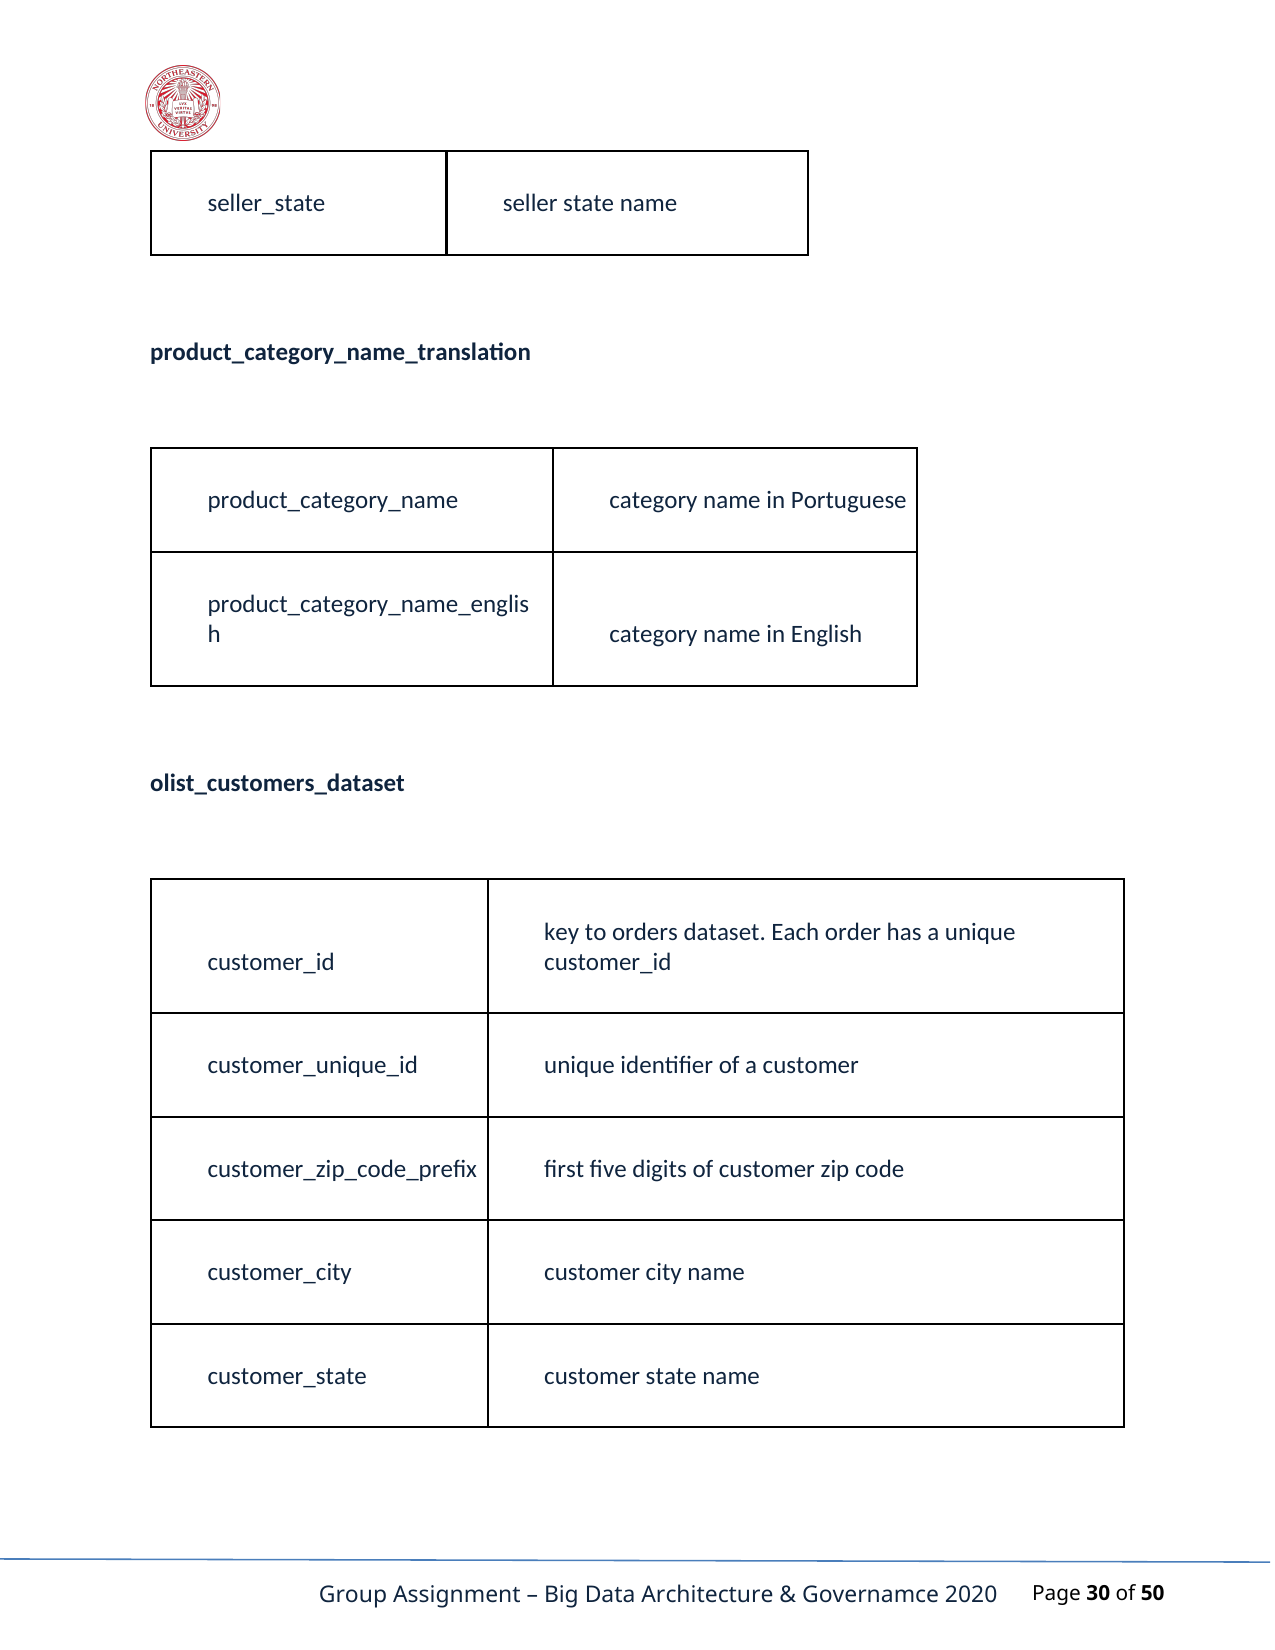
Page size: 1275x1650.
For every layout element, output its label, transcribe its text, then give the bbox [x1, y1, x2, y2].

text olist_customers_dataset [150, 767, 1125, 798]
table_header category name in Portuguese [554, 449, 916, 551]
table_cell customer_state [152, 1325, 487, 1426]
table_cell customer_zip_code_prefix [152, 1118, 487, 1219]
table_header customer_id [152, 880, 487, 1012]
table_cell product_category_name_english [152, 553, 552, 684]
text product_category_name_translation [150, 336, 1125, 367]
table_cell seller state name [448, 152, 807, 253]
table_cell customer city name [489, 1221, 1123, 1322]
table_cell customer state name [489, 1325, 1123, 1426]
table_header key to orders dataset. Each order has a unique customer_id [489, 880, 1123, 1012]
table_cell customer_unique_id [152, 1014, 487, 1116]
table_cell first five digits of customer zip code [489, 1118, 1123, 1219]
table_cell category name in English [554, 553, 916, 684]
table_header product_category_name [152, 449, 552, 551]
picture [145, 65, 221, 141]
table_cell unique identifier of a customer [489, 1014, 1123, 1116]
table_cell customer_city [152, 1221, 487, 1322]
table_cell seller_state [152, 152, 445, 253]
